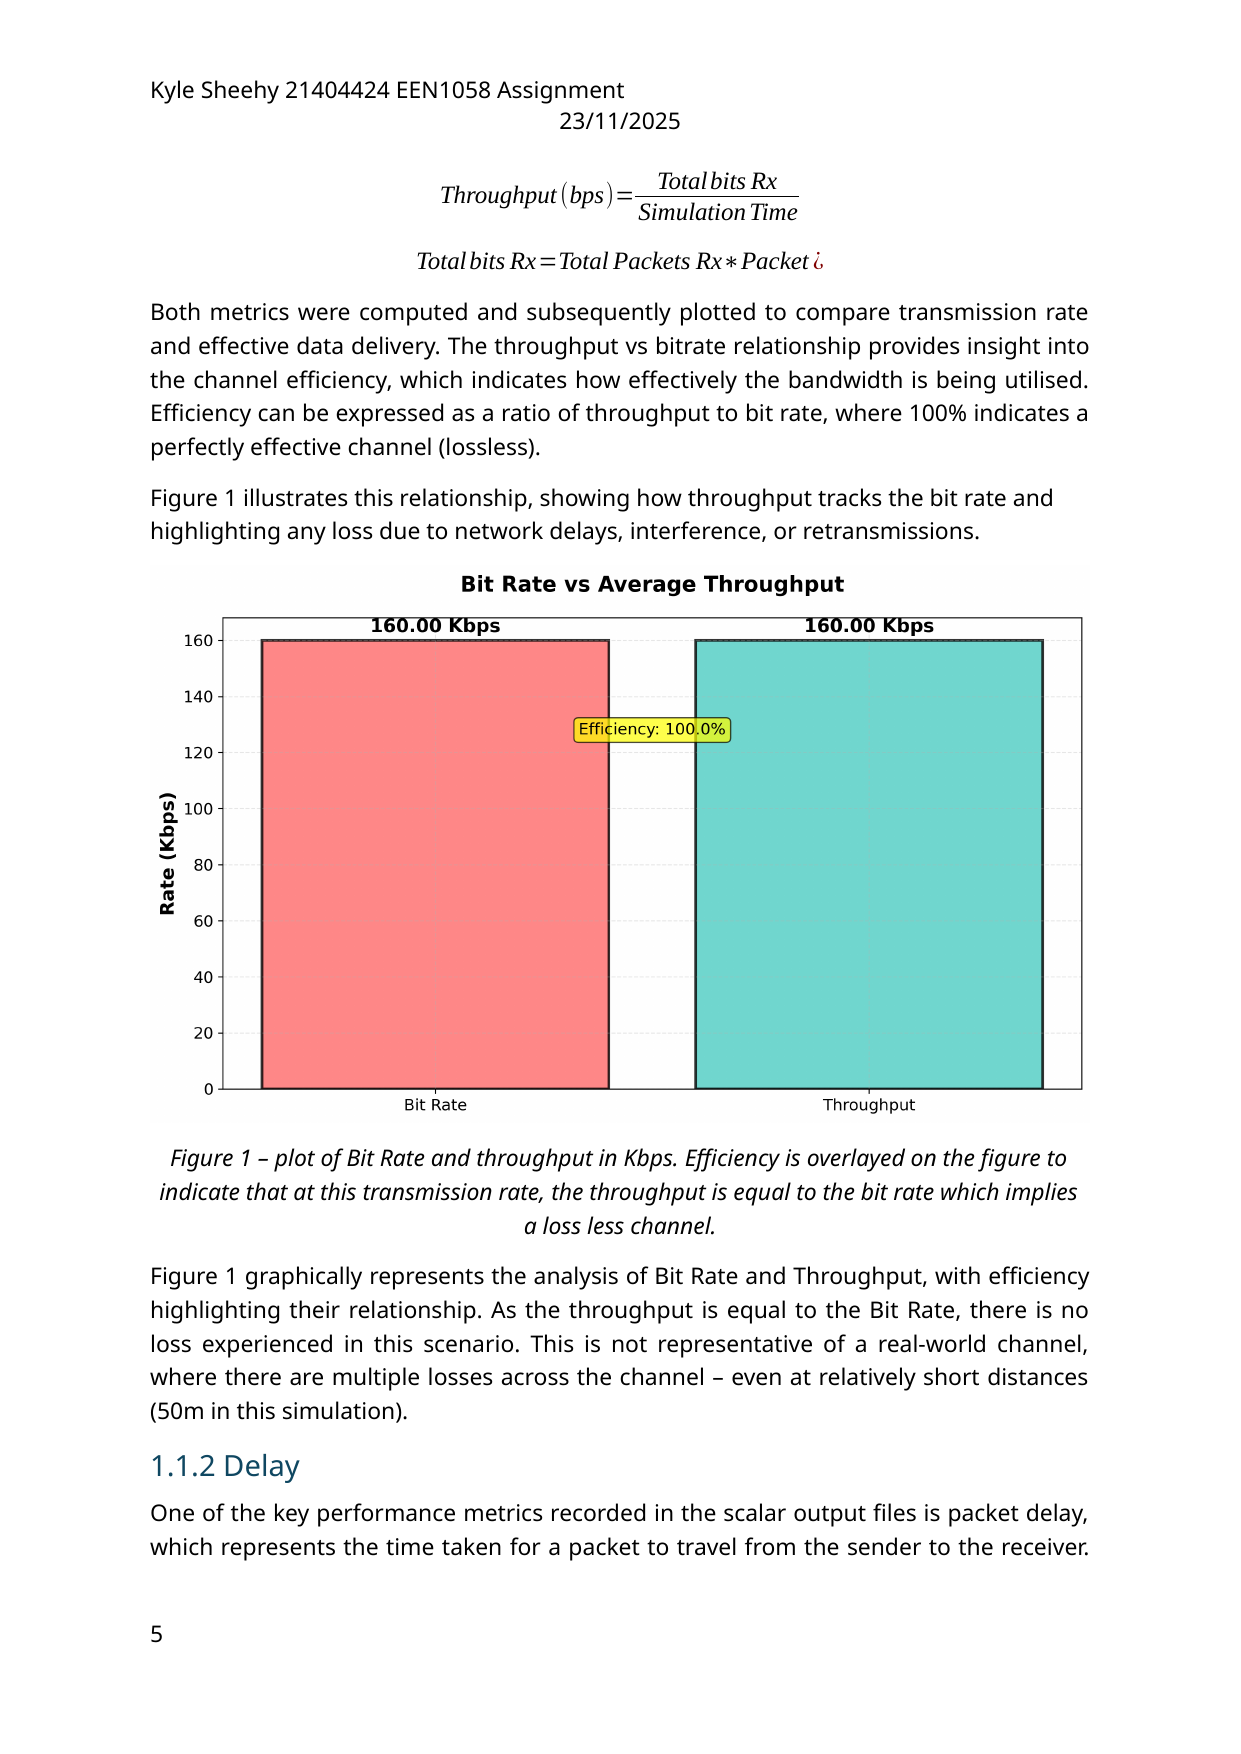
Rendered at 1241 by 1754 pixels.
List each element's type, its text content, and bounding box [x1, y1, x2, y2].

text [150, 1497, 1090, 1562]
subtitle 1.1.2 Delay [150, 1446, 1090, 1485]
text Figure 1 graphically represents the analysis of Bit Rate and Throughput, with efficiency highlighting their relationship. As the throughput is equal to the Bit Rate, there is no loss experienced in this scenario. This is not representative of a real-world channel, where there are multiple losses across the channel – even at relatively short distances (50m in this simulation). [150, 1260, 1090, 1426]
text Both metrics were computed and subsequently plotted to compare transmission rate and effective data delivery. The throughput vs bitrate relationship provides insight into the channel efficiency, which indicates how effectively the bandwidth is being utilised. Efficiency can be expressed as a ratio of throughput to bit rate, where 100% indicates a perfectly effective channel (lossless). [150, 296, 1090, 462]
picture [150, 565, 1091, 1123]
text Figure 1 – plot of Bit Rate and throughput in Kbps. Efficiency is overlayed on the figure to indicate that at this transmission rate, the throughput is equal to the bit rate which implies a loss less channel. [150, 1142, 1090, 1241]
text Figure 1 illustrates this relationship, showing how throughput tracks the bit rate and highlighting any loss due to network delays, interference, or retransmissions. [150, 481, 1090, 546]
